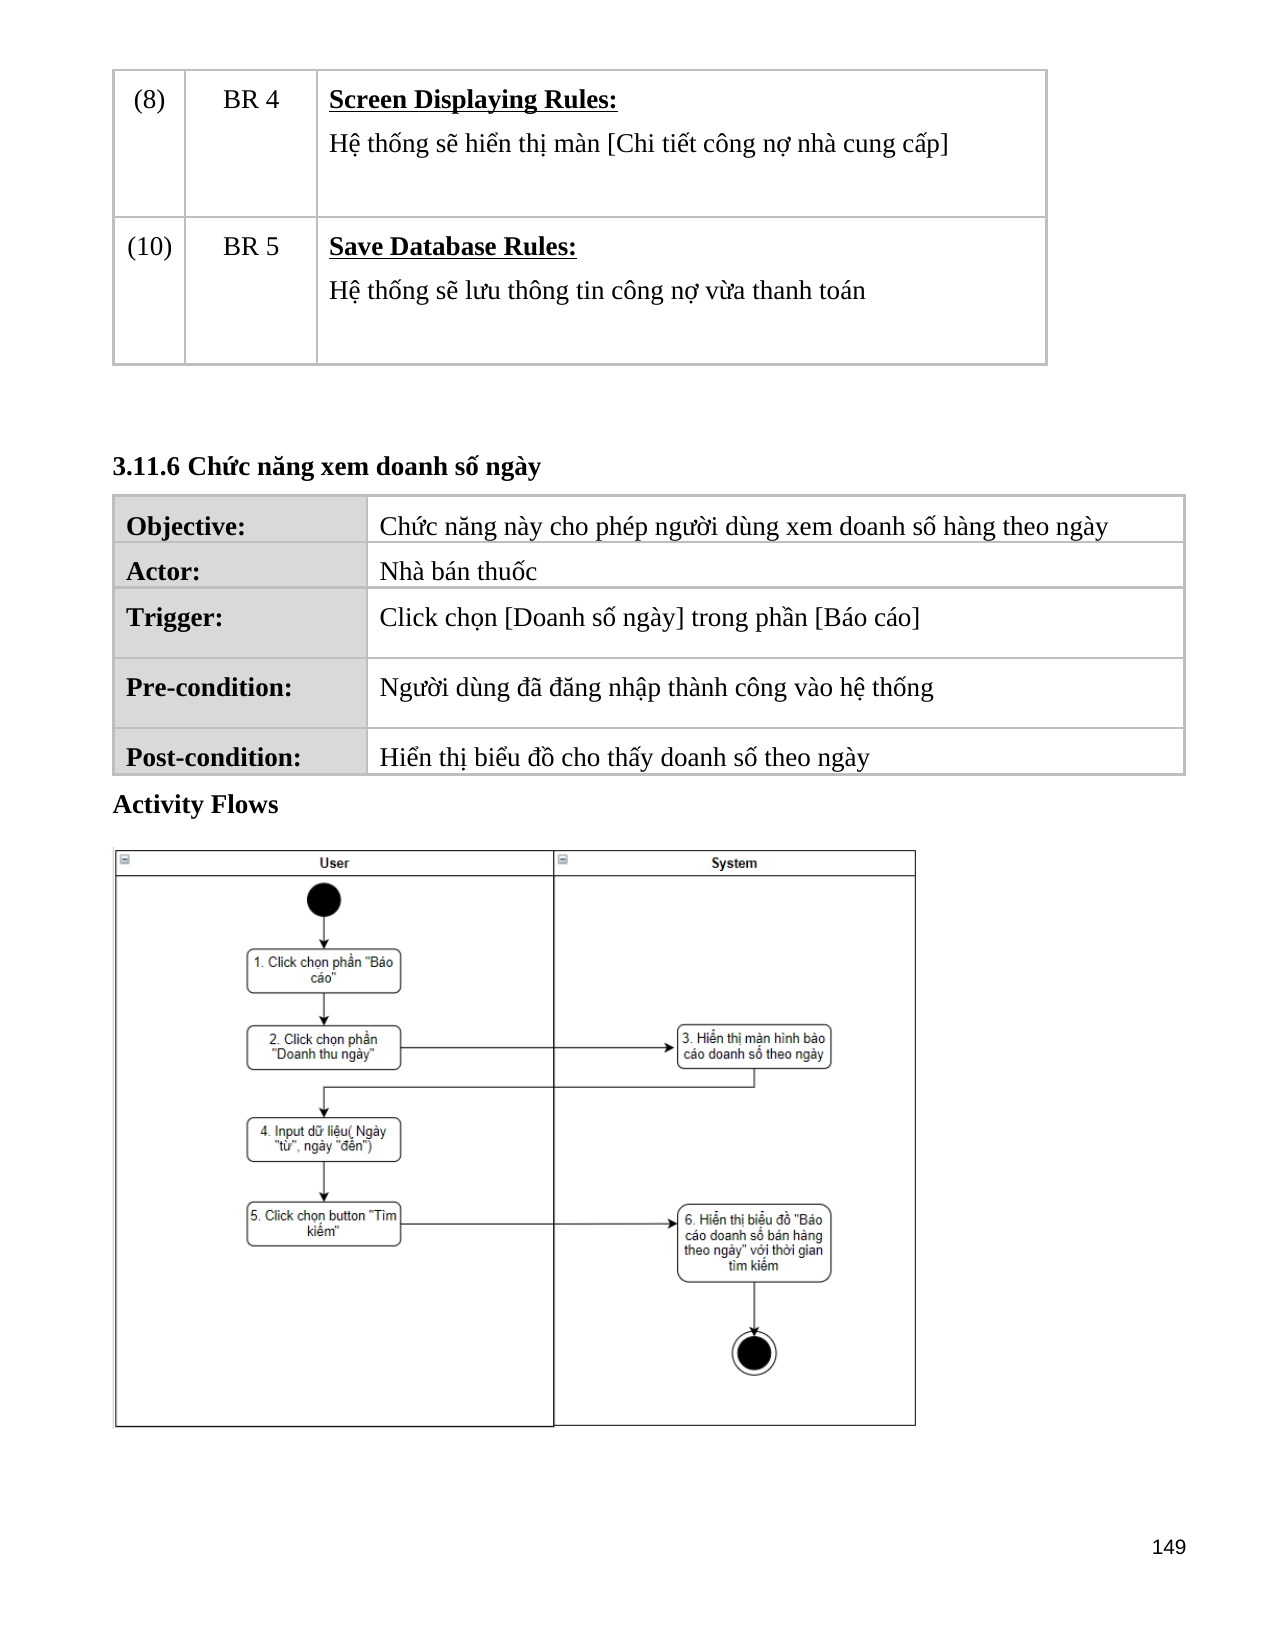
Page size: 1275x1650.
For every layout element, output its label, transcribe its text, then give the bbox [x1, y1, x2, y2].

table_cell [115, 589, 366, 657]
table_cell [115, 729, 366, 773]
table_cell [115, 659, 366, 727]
subtitle Chức năng xem doanh số ngày [112, 450, 1186, 481]
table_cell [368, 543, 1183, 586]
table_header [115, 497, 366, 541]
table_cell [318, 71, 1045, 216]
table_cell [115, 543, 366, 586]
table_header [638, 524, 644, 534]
picture [112, 847, 918, 1429]
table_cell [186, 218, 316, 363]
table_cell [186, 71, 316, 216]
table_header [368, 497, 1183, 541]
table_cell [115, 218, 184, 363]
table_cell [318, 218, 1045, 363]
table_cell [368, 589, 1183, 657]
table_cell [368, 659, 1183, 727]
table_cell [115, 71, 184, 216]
text Activity Flows [112, 788, 1186, 819]
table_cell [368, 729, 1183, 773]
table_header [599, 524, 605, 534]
